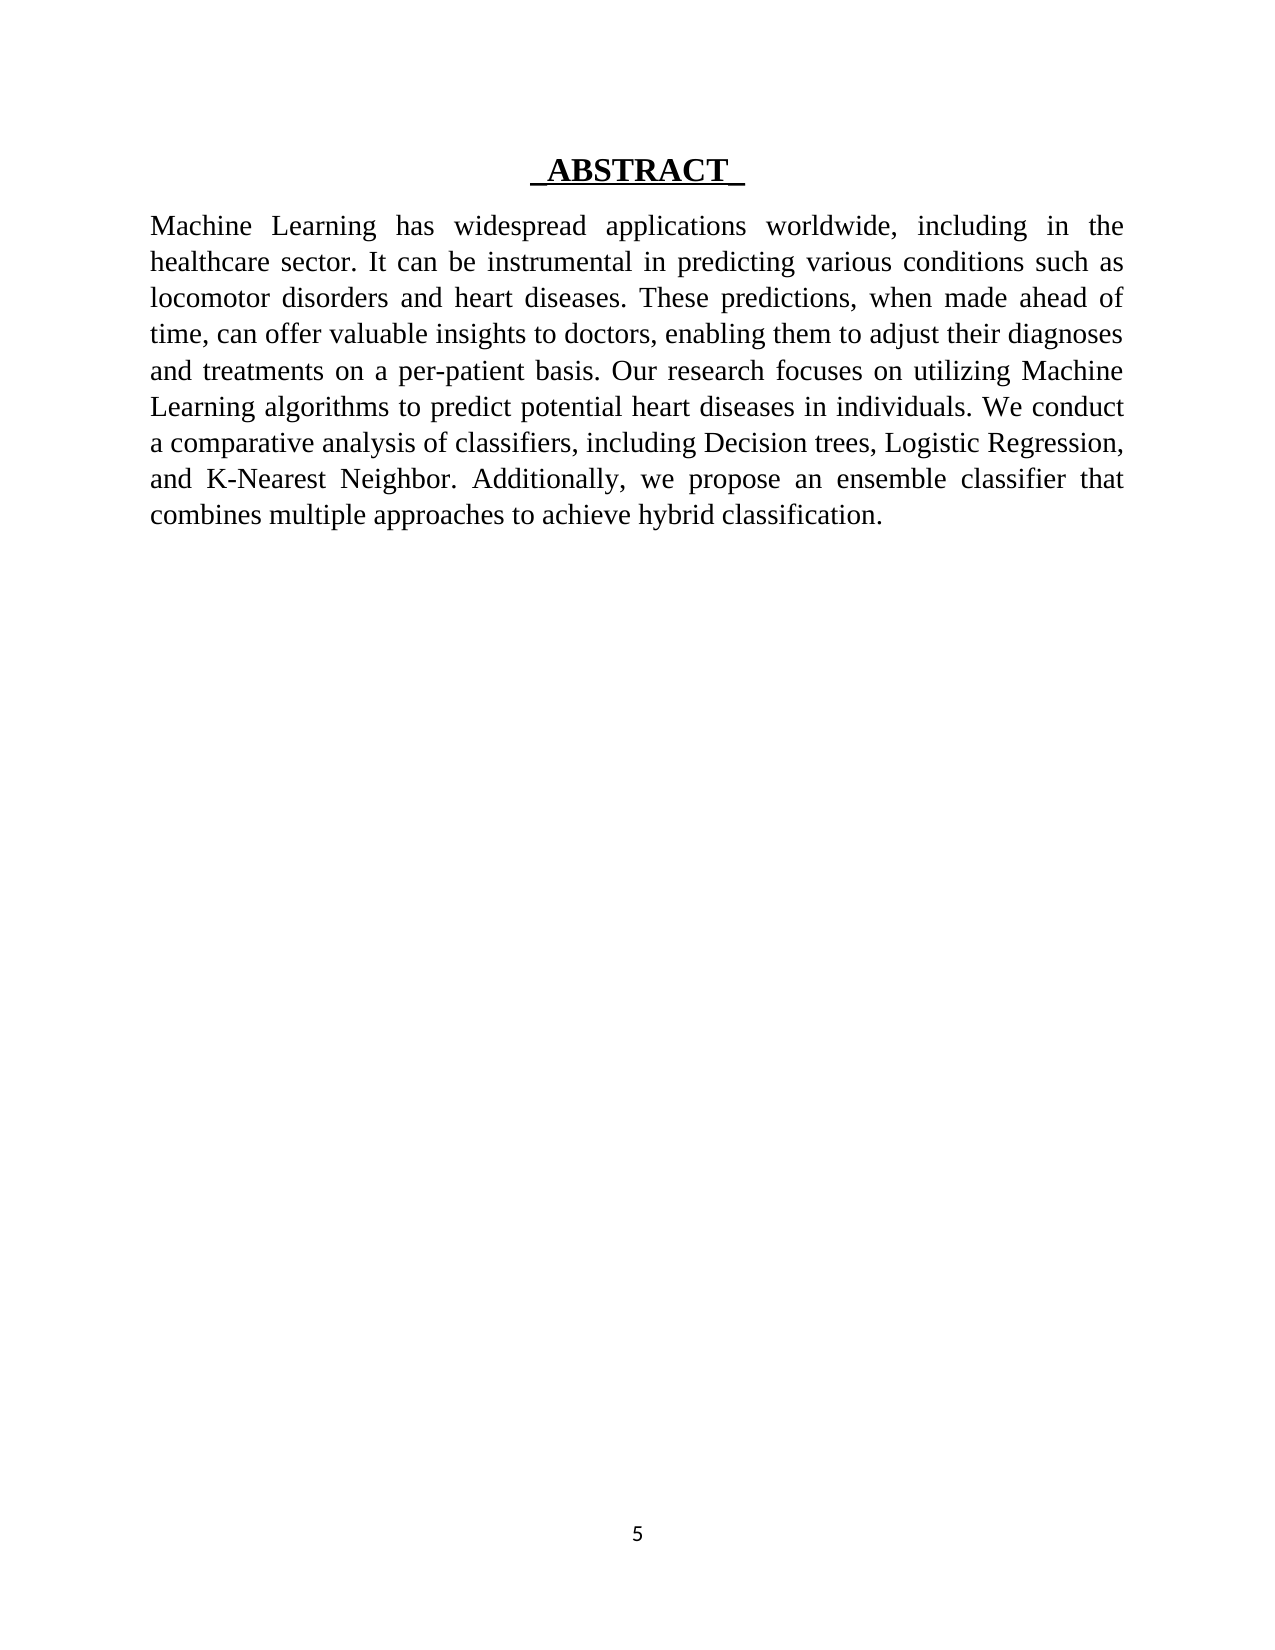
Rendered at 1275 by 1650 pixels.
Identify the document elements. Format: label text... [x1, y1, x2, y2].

text _ABSTRACT_ [150, 150, 1125, 188]
text Machine Learning has widespread applications worldwide, including in the healthcare sector. It can be instrumental in predicting various conditions such as locomotor disorders and heart diseases. These predictions, when made ahead of time, can offer valuable insights to doctors, enabling them to adjust their diagnoses and treatments on a per-patient basis. Our research focuses on utilizing Machine Learning algorithms to predict potential heart diseases in individuals. We conduct a comparative analysis of classifiers, including Decision trees, Logistic Regression, and K-Nearest Neighbor. Additionally, we propose an ensemble classifier that combines multiple approaches to achieve hybrid classification. [150, 208, 1125, 531]
